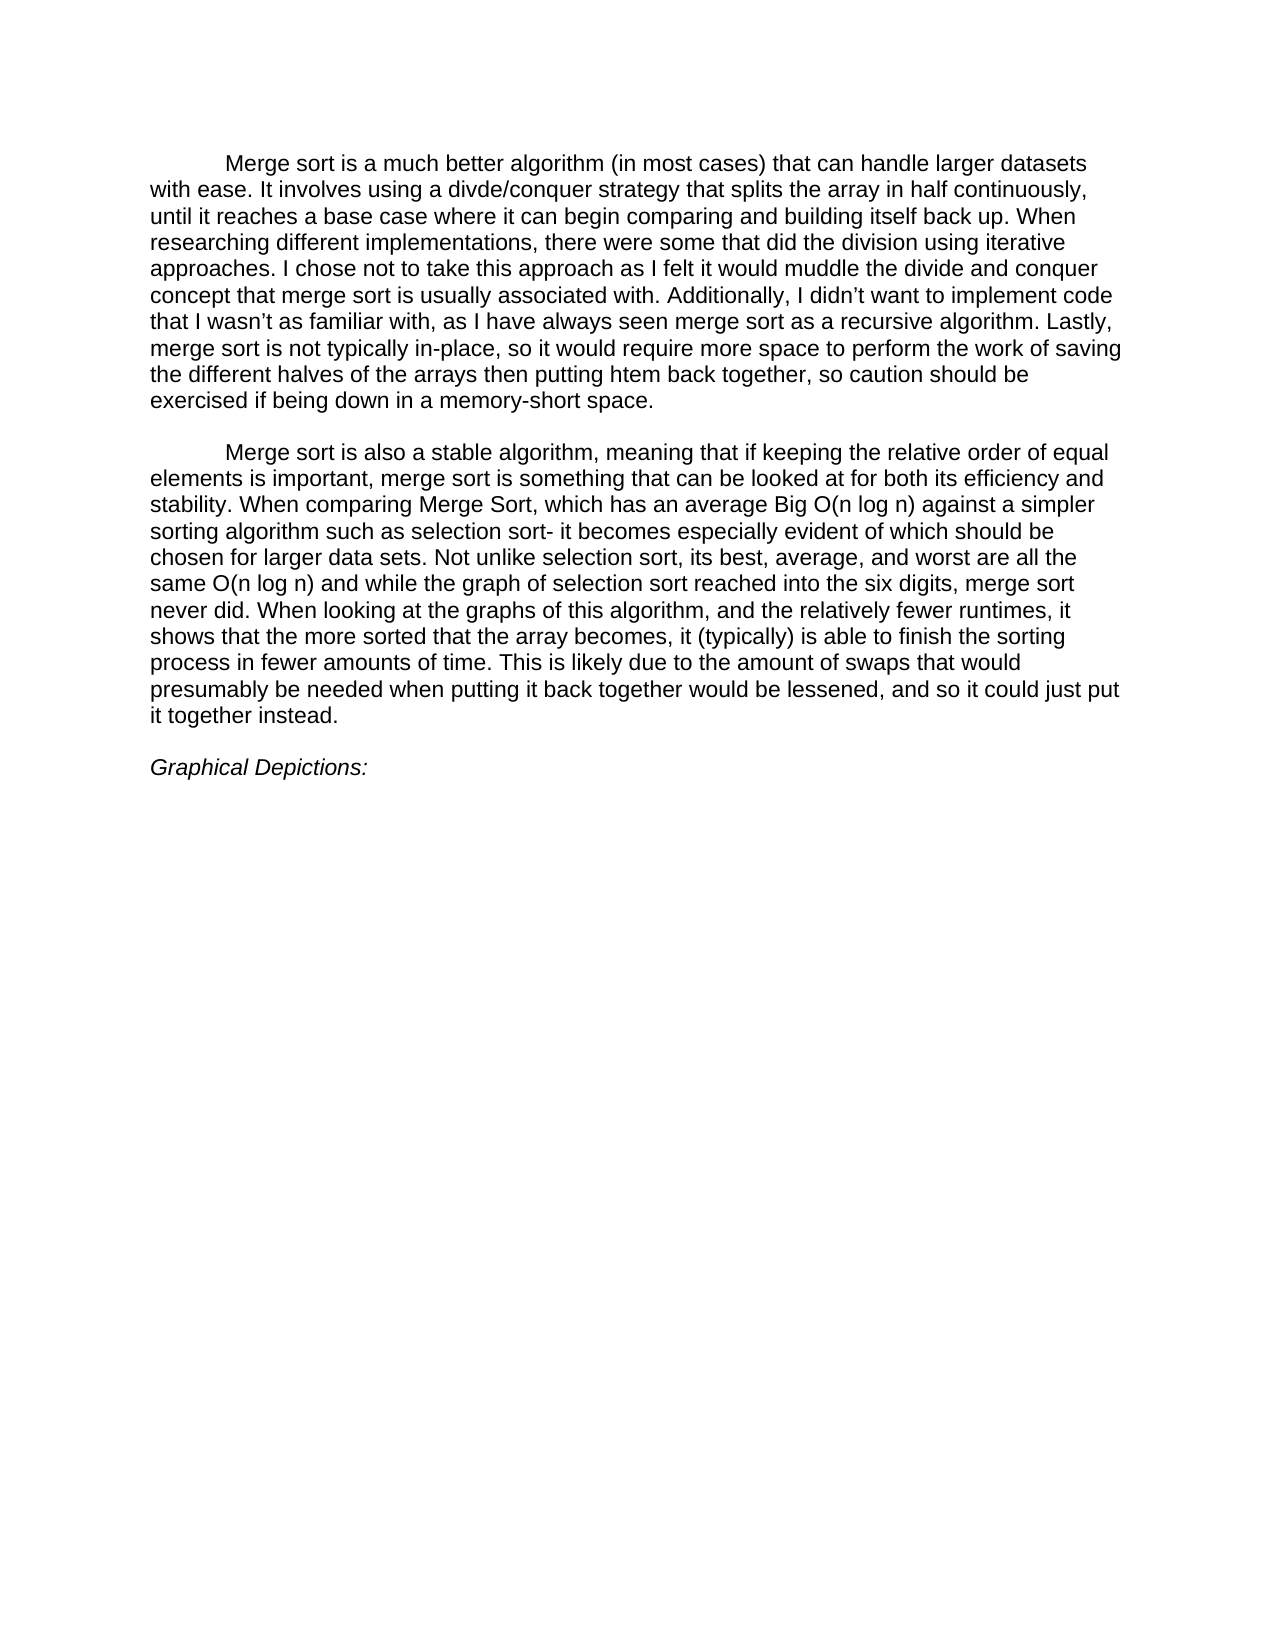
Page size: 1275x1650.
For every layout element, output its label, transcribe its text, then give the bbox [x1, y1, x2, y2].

text Merge sort is also a stable algorithm, meaning that if keeping the relative order of equal elements is important, merge sort is something that can be looked at for both its efficiency and stability. When comparing Merge Sort, which has an average Big O(n log n) against a simpler sorting algorithm such as selection sort- it becomes especially evident of which should be chosen for larger data sets. Not unlike selection sort, its best, average, and worst are all the same O(n log n) and while the graph of selection sort reached into the six digits, merge sort never did. When looking at the graphs of this algorithm, and the relatively fewer runtimes, it shows that the more sorted that the array becomes, it (typically) is able to finish the sorting process in fewer amounts of time. This is likely due to the amount of swaps that would presumably be needed when putting it back together would be lessened, and so it could just put it together instead. [150, 438, 1125, 728]
text Merge sort is a much better algorithm (in most cases) that can handle larger datasets with ease. It involves using a divde/conquer strategy that splits the array in half continuously, until it reaches a base case where it can begin comparing and building itself back up. When researching different implementations, there were some that did the division using iterative approaches. I chose not to take this approach as I felt it would muddle the divide and conquer concept that merge sort is usually associated with. Additionally, I didn’t want to implement code that I wasn’t as familiar with, as I have always seen merge sort as a recursive algorithm. Lastly, merge sort is not typically in-place, so it would require more space to perform the work of saving the different halves of the arrays then putting htem back together, so caution should be exercised if being down in a memory-short space. [150, 150, 1125, 413]
text Graphical Depictions: [150, 753, 1125, 780]
